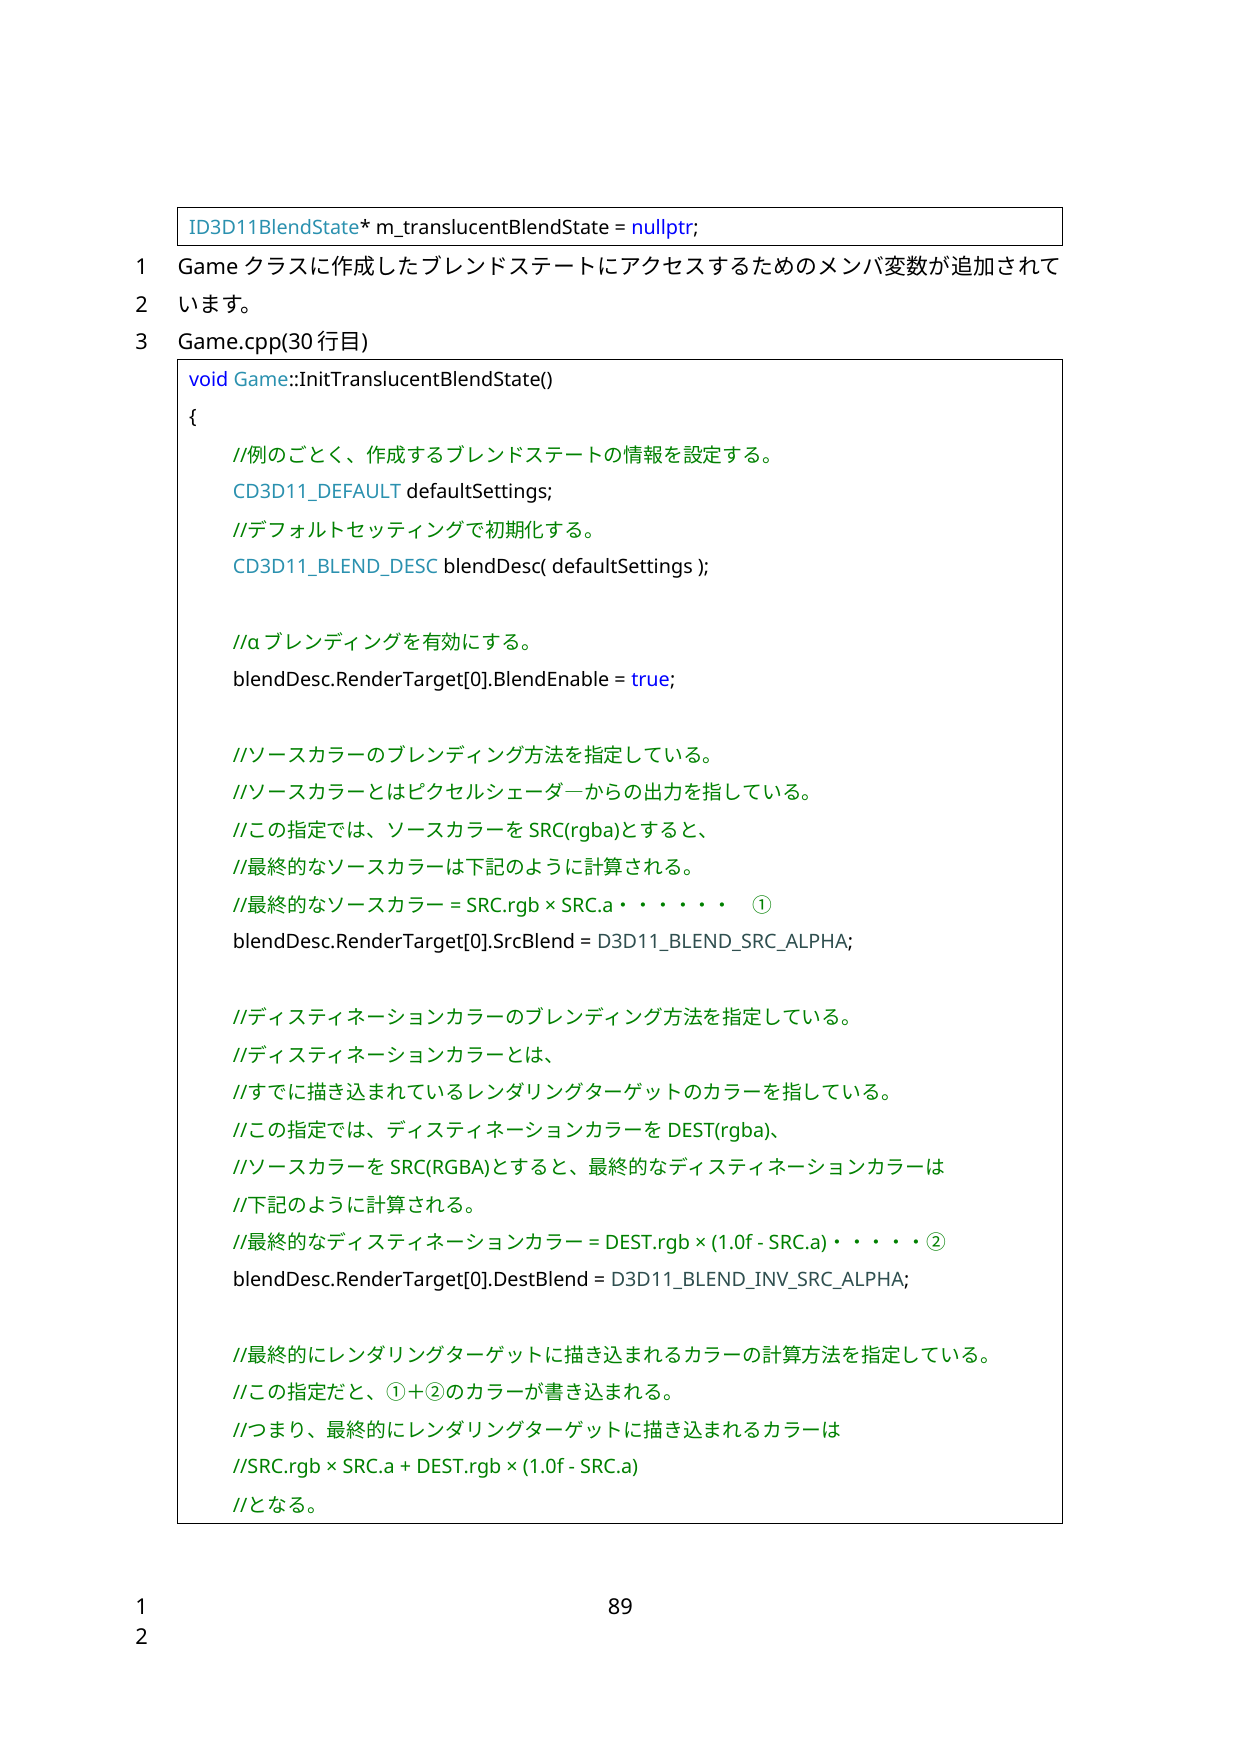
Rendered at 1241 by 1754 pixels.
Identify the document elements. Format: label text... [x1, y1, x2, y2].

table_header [178, 360, 1062, 1522]
text Gameクラスに作成したブレンドステートにアクセスするためのメンバ変数が追加されています。 [177, 246, 1063, 321]
text Game.cpp(30行目) [177, 321, 1063, 359]
table_header ID3D11BlendState* m_translucentBlendState = nullptr; [178, 208, 1062, 245]
